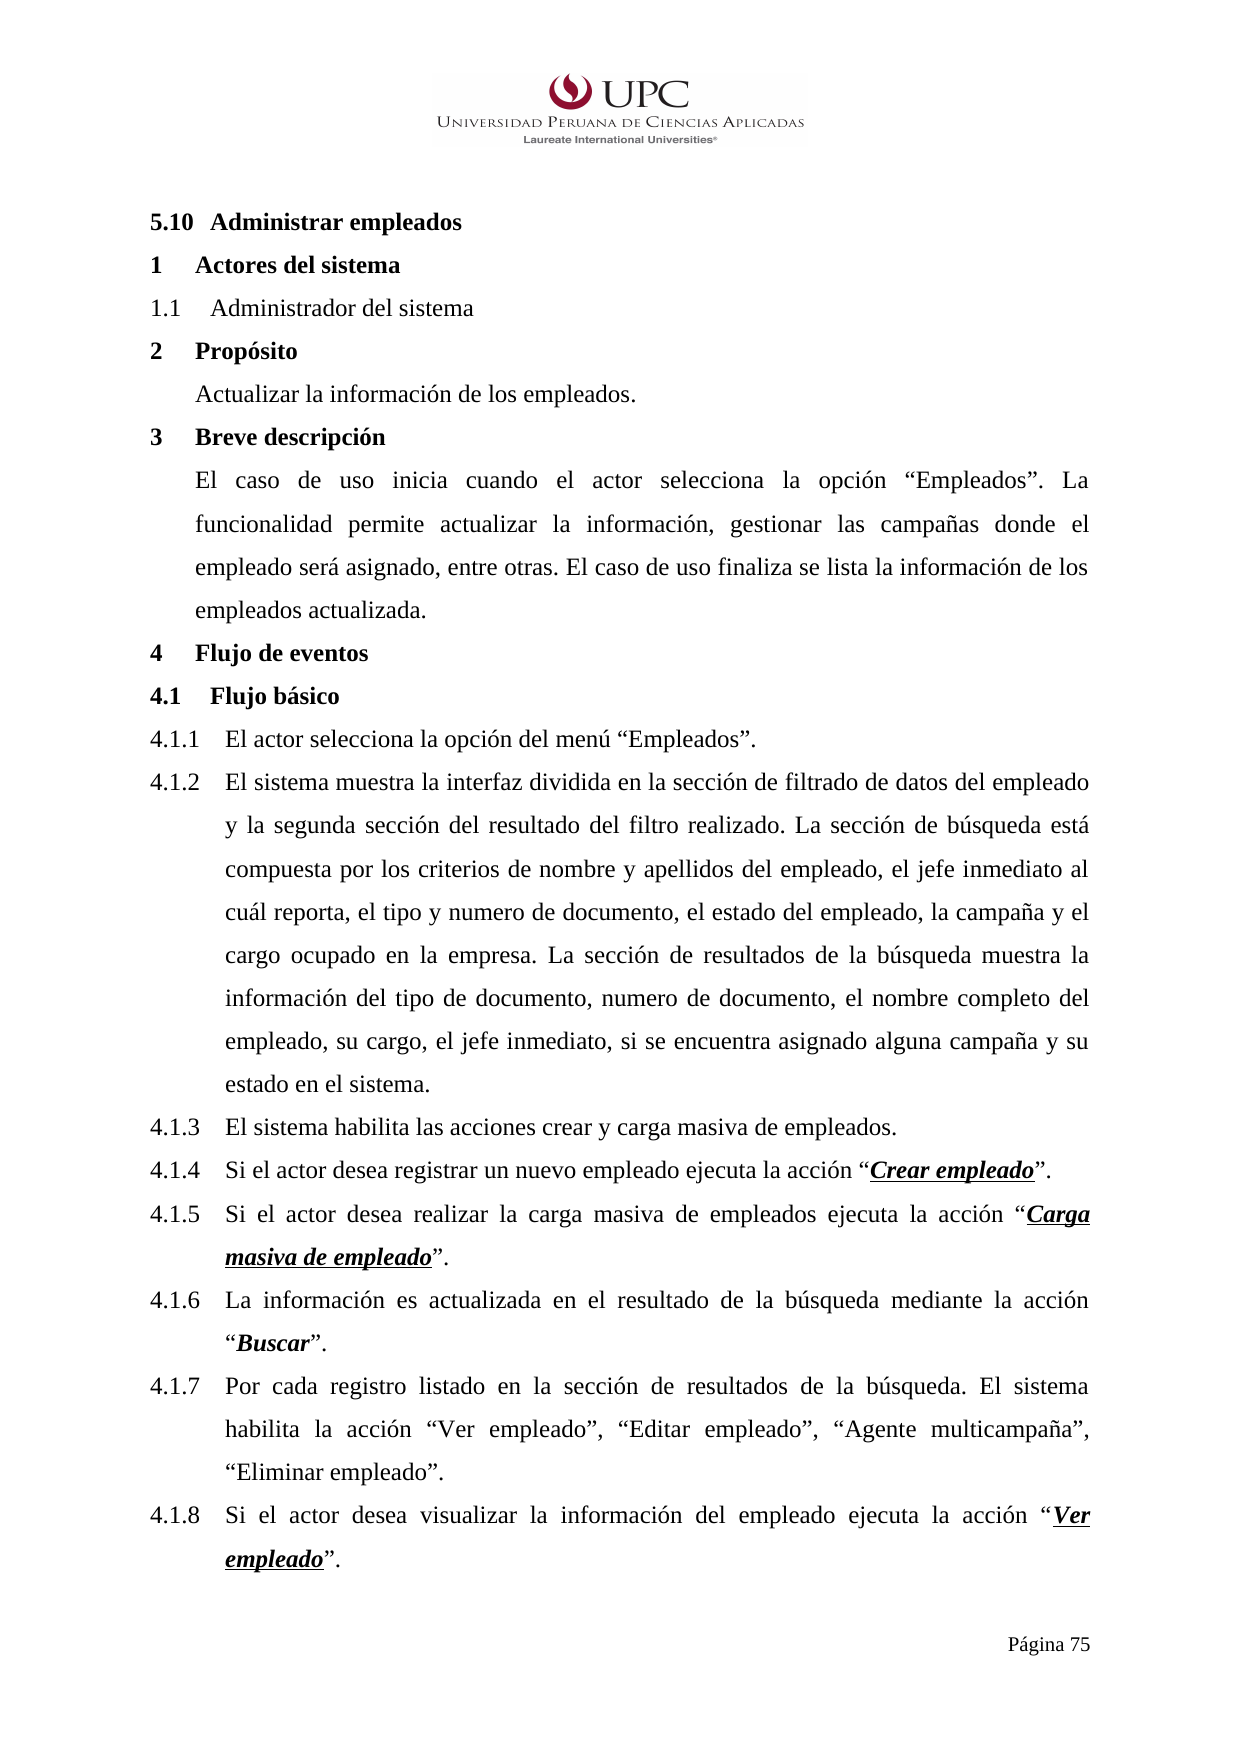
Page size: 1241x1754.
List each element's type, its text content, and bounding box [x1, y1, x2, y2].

list Si el actor desea visualizar la información del empleado ejecuta la acción “Ver empleado”. [150, 1501, 1090, 1572]
list El actor selecciona la opción del menú “Empleados”. [150, 724, 1090, 753]
list Si el actor desea registrar un nuevo empleado ejecuta la acción “Crear empleado”. [150, 1156, 1090, 1184]
list Flujo de eventos [150, 638, 1090, 667]
list Breve descripción [150, 422, 1090, 451]
list Flujo básico [150, 681, 1090, 710]
list El sistema muestra la interfaz dividida en la sección de filtrado de datos del empleado y la segunda sección del resultado del filtro realizado. La sección de búsqueda está compuesta por los criterios de nombre y apellidos del empleado, el jefe inmediato al cuál reporta, el tipo y numero de documento, el estado del empleado, la campaña y el cargo ocupado en la empresa. La sección de resultados de la búsqueda muestra la información del tipo de documento, numero de documento, el nombre completo del empleado, su cargo, el jefe inmediato, si se encuentra asignado alguna campaña y su estado en el sistema. [150, 767, 1090, 1098]
list La información es actualizada en el resultado de la búsqueda mediante la acción “Buscar”. [150, 1285, 1090, 1357]
list Administrador del sistema [150, 293, 1090, 322]
list Administrar empleados [150, 207, 1090, 236]
picture [432, 73, 808, 147]
list Por cada registro listado en la sección de resultados de la búsqueda. El sistema habilita la acción “Ver empleado”, “Editar empleado”, “Agente multicampaña”, “Eliminar empleado”. [150, 1371, 1090, 1486]
list Si el actor desea realizar la carga masiva de empleados ejecuta la acción “Carga masiva de empleado”. [150, 1199, 1090, 1271]
list Actores del sistema [150, 250, 1090, 279]
list El sistema habilita las acciones crear y carga masiva de empleados. [150, 1112, 1090, 1141]
list Propósito [150, 336, 1090, 365]
list Actualizar la información de los empleados. [195, 379, 1090, 408]
list El caso de uso inicia cuando el actor selecciona la opción “Empleados”. La funcionalidad permite actualizar la información, gestionar las campañas donde el empleado será asignado, entre otras. El caso de uso finaliza se lista la información de los empleados actualizada. [195, 466, 1090, 624]
